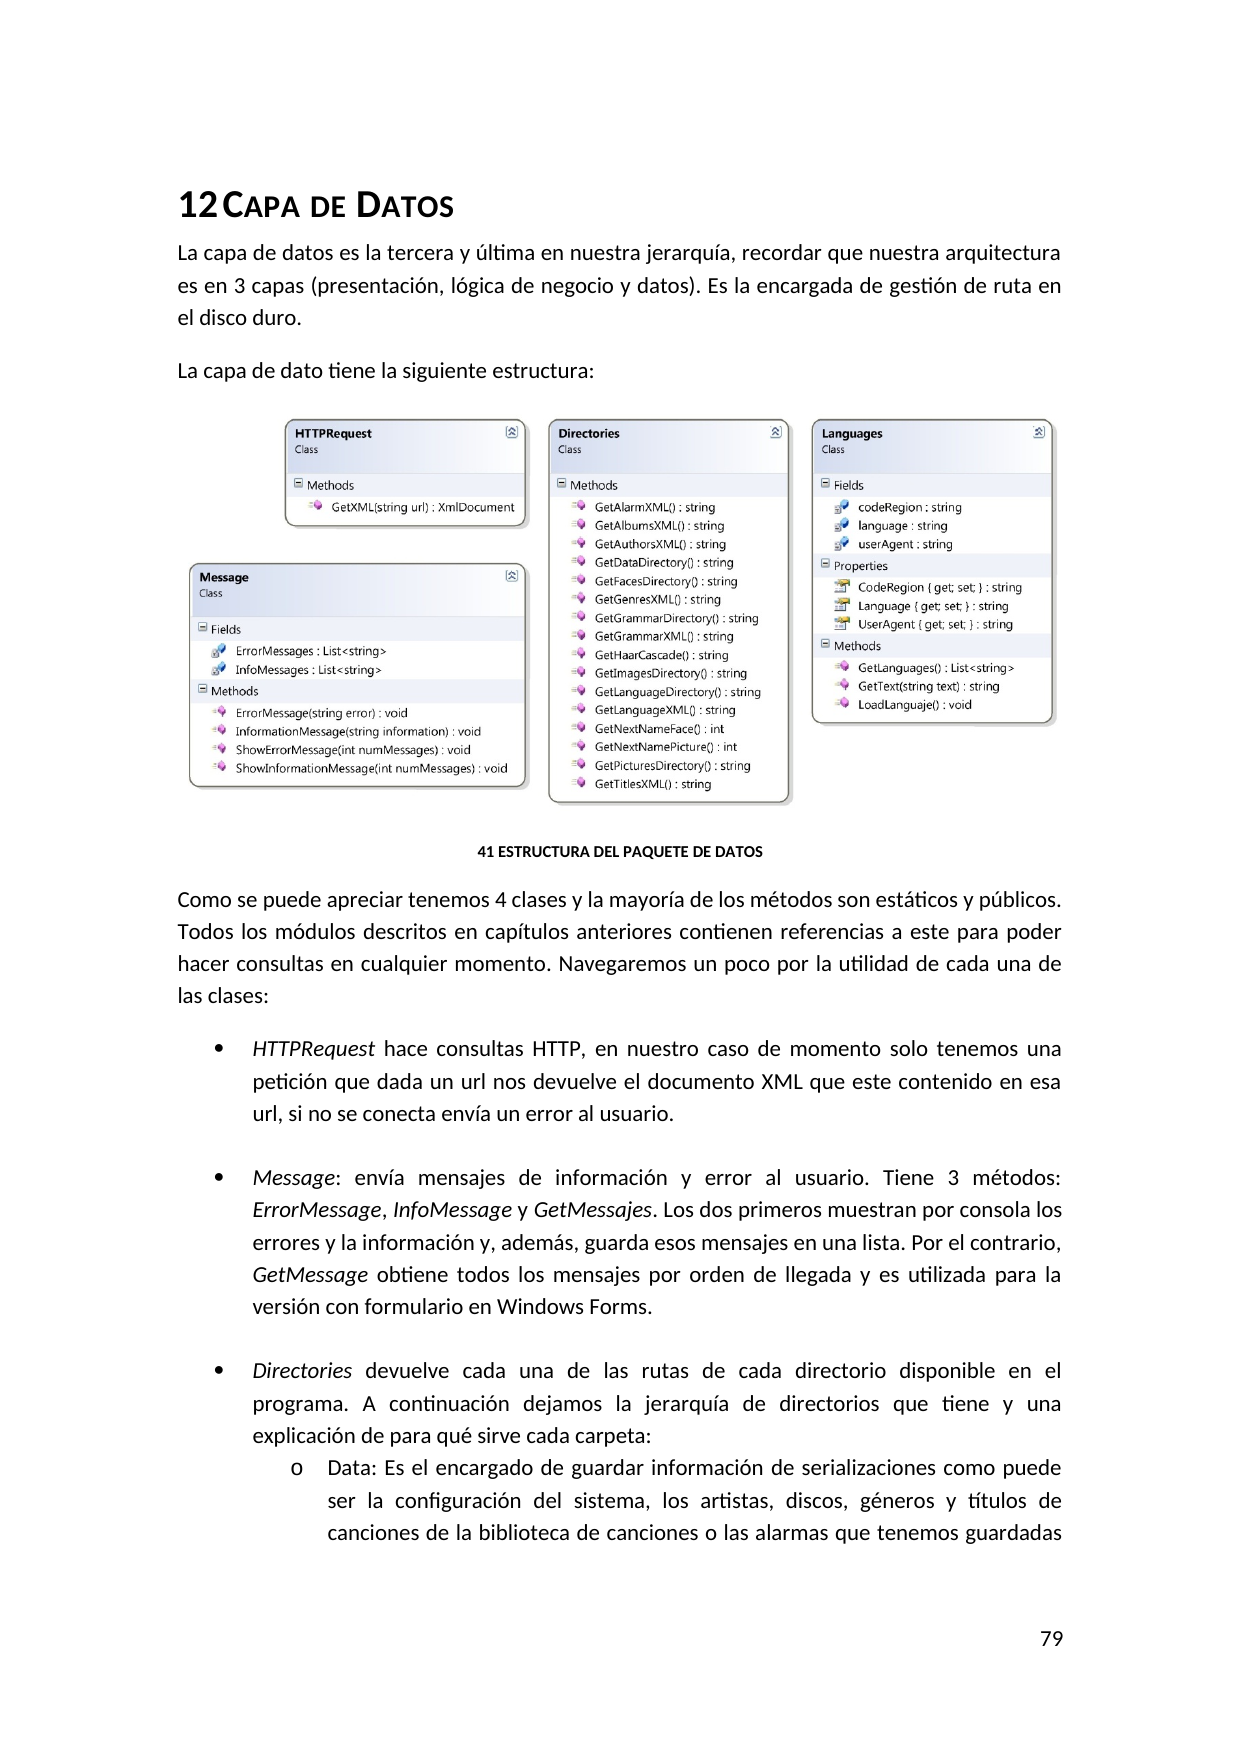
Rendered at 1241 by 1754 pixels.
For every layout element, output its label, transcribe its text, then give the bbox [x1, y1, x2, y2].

picture [177, 408, 1063, 816]
list Message: envía mensajes de información y error al usuario. Tiene 3 métodos: ErrorMessage, InfoMessage y GetMessajes. Los dos primeros muestran por consola los errores y la información y, además, guarda esos mensajes en una lista. Por el contrario, GetMessage obtiene todos los mensajes por orden de llegada y es utilizada para la versión con formulario en Windows Forms. [215, 1163, 1063, 1320]
text La capa de dato tiene la siguiente estructura: [177, 356, 1063, 384]
list HTTPRequest hace consultas HTTP, en nuestro caso de momento solo tenemos una petición que dada un url nos devuelve el documento XML que este contenido en esa url, si no se conecta envía un error al usuario. [215, 1034, 1063, 1127]
subtitle Capa de Datos [177, 179, 1063, 227]
text La capa de datos es la tercera y última en nuestra jerarquía, recordar que nuestra arquitectura es en 3 capas (presentación, lógica de negocio y datos). Es la encargada de gestión de ruta en el disco duro. [177, 238, 1063, 331]
list Directories devuelve cada una de las rutas de cada directorio disponible en el programa. A continuación dejamos la jerarquía de directorios que tiene y una explicación de para qué sirve cada carpeta: [215, 1356, 1063, 1449]
text Como se puede apreciar tenemos 4 clases y la mayoría de los métodos son estáticos y públicos. Todos los módulos descritos en capítulos anteriores contienen referencias a este para poder hacer consultas en cualquier momento. Navegaremos un poco por la utilidad de cada una de las clases: [177, 885, 1063, 1009]
